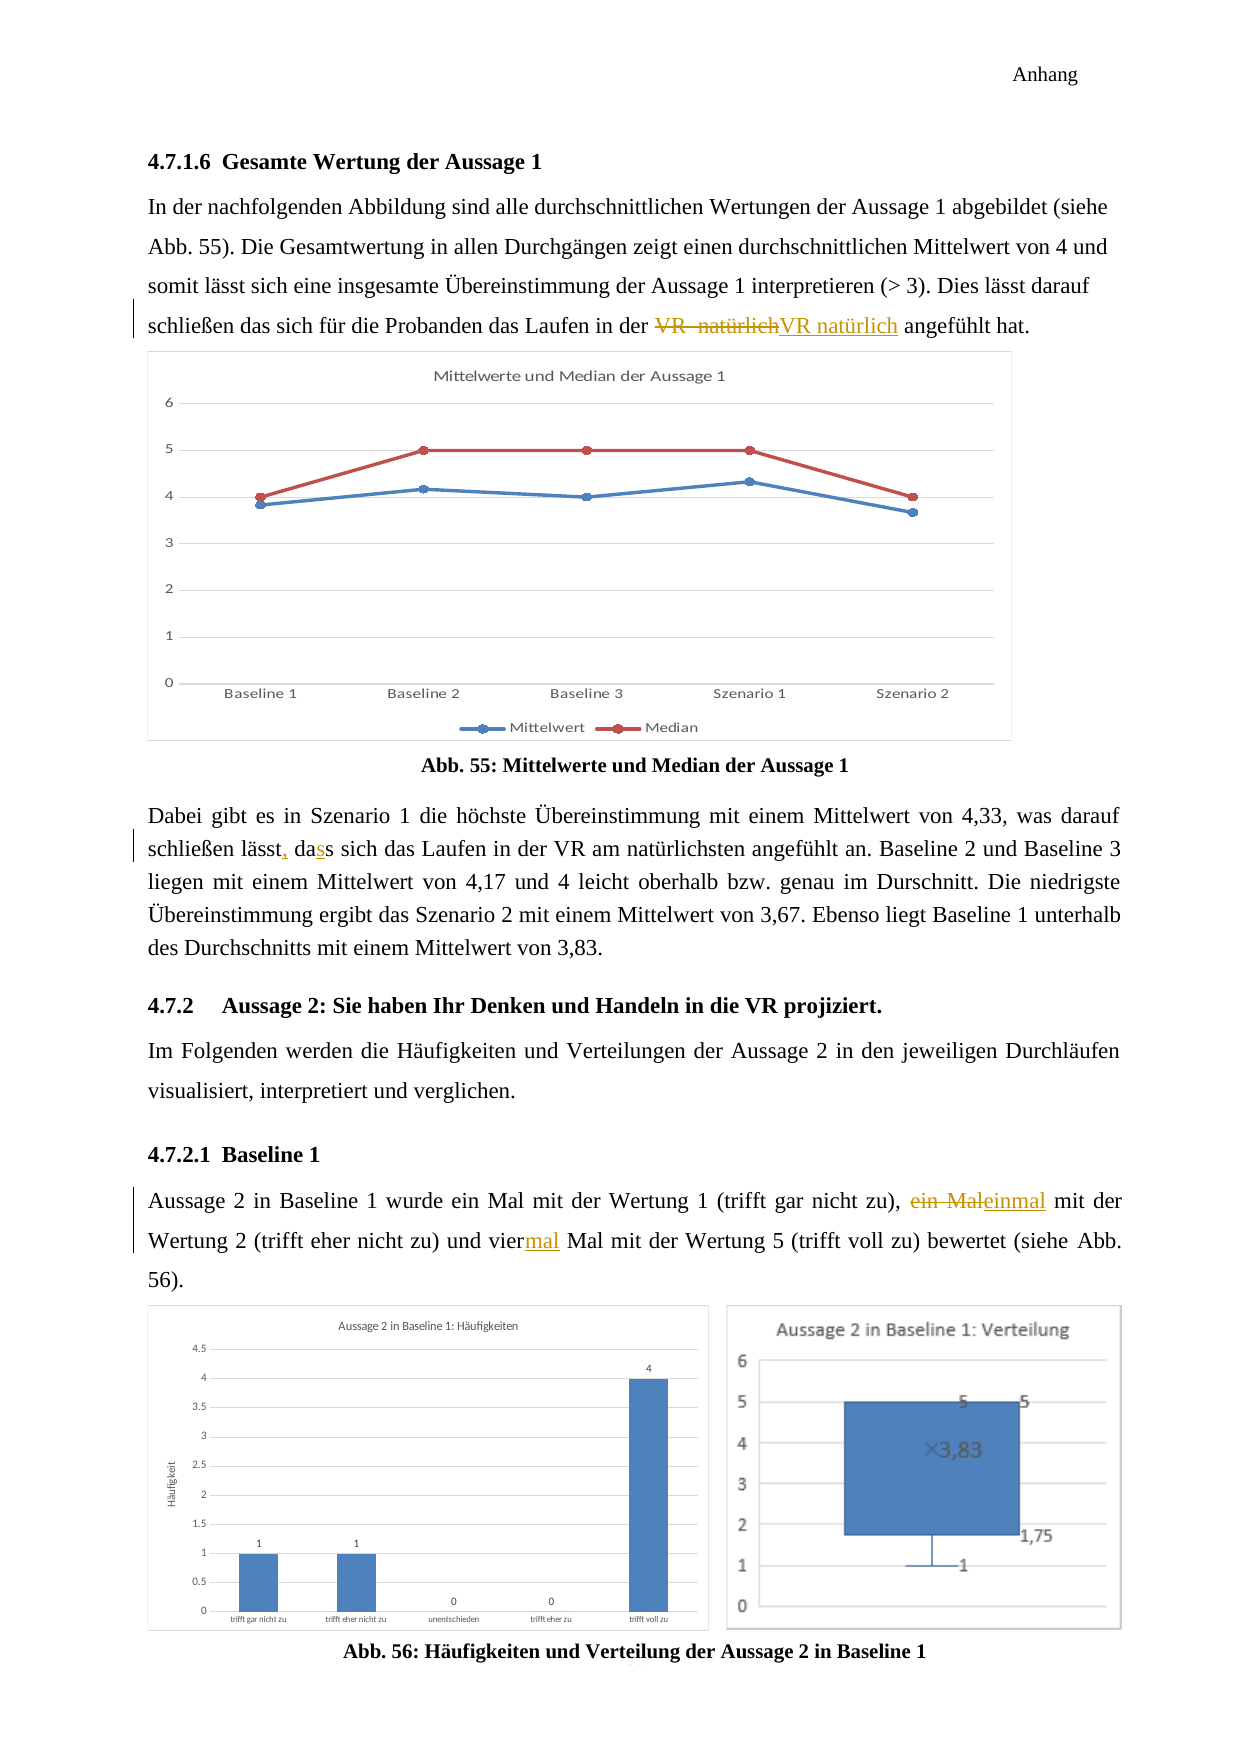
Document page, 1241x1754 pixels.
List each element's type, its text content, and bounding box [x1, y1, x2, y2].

subtitle Gesamte Wertung der Aussage 1 [148, 148, 1122, 174]
text Im Folgenden werden die Häufigkeiten und Verteilungen der Aussage 2 in den jeweiligen Durchläufen visualisiert, interpretiert und verglichen. [148, 1038, 1122, 1103]
text In der nachfolgenden Abbildung sind alle durchschnittlichen Wertungen der Aussage 1 abgebildet (siehe Abb. 55). Die Gesamtwertung in allen Durchgängen zeigt einen durchschnittlichen Mittelwert von 4 und somit lässt sich eine insgesamte Übereinstimmung der Aussage 1 interpretieren (> 3). Dies lässt darauf schließen das sich für die Probanden das Laufen in der angefühlt hat. [148, 193, 1122, 338]
subtitle Baseline 1 [148, 1142, 1122, 1168]
text Aussage 2 in Baseline 1 wurde ein Mal mit der Wertung 1 (trifft gar nicht zu), mit der Wertung 2 (trifft eher nicht zu) und vier Mal mit der Wertung 5 (trifft voll zu) bewertet (siehe Abb. 58). [148, 1187, 1122, 1293]
subtitle Aussage 2: Sie haben Ihr Denken und Handeln in die VR projiziert. [148, 992, 1122, 1018]
picture [726, 1305, 1123, 1631]
text Dabei gibt es in Szenario 1 die höchste Übereinstimmung mit einem Mittelwert von 4,33, was darauf schließen lässt das sich das Laufen in der VR am natürlichsten angefühlt an. Baseline 2 und Baseline 3 liegen mit einem Mittelwert von 4,17 und 4 leicht oberhalb bzw. genau im Durschnitt. Die niedrigste Übereinstimmung ergibt das Szenario 2 mit einem Mittelwert von 3,67. Ebenso liegt Baseline 1 unterhalb des Durchschnitts mit einem Mittelwert von 3,83. [148, 802, 1122, 960]
